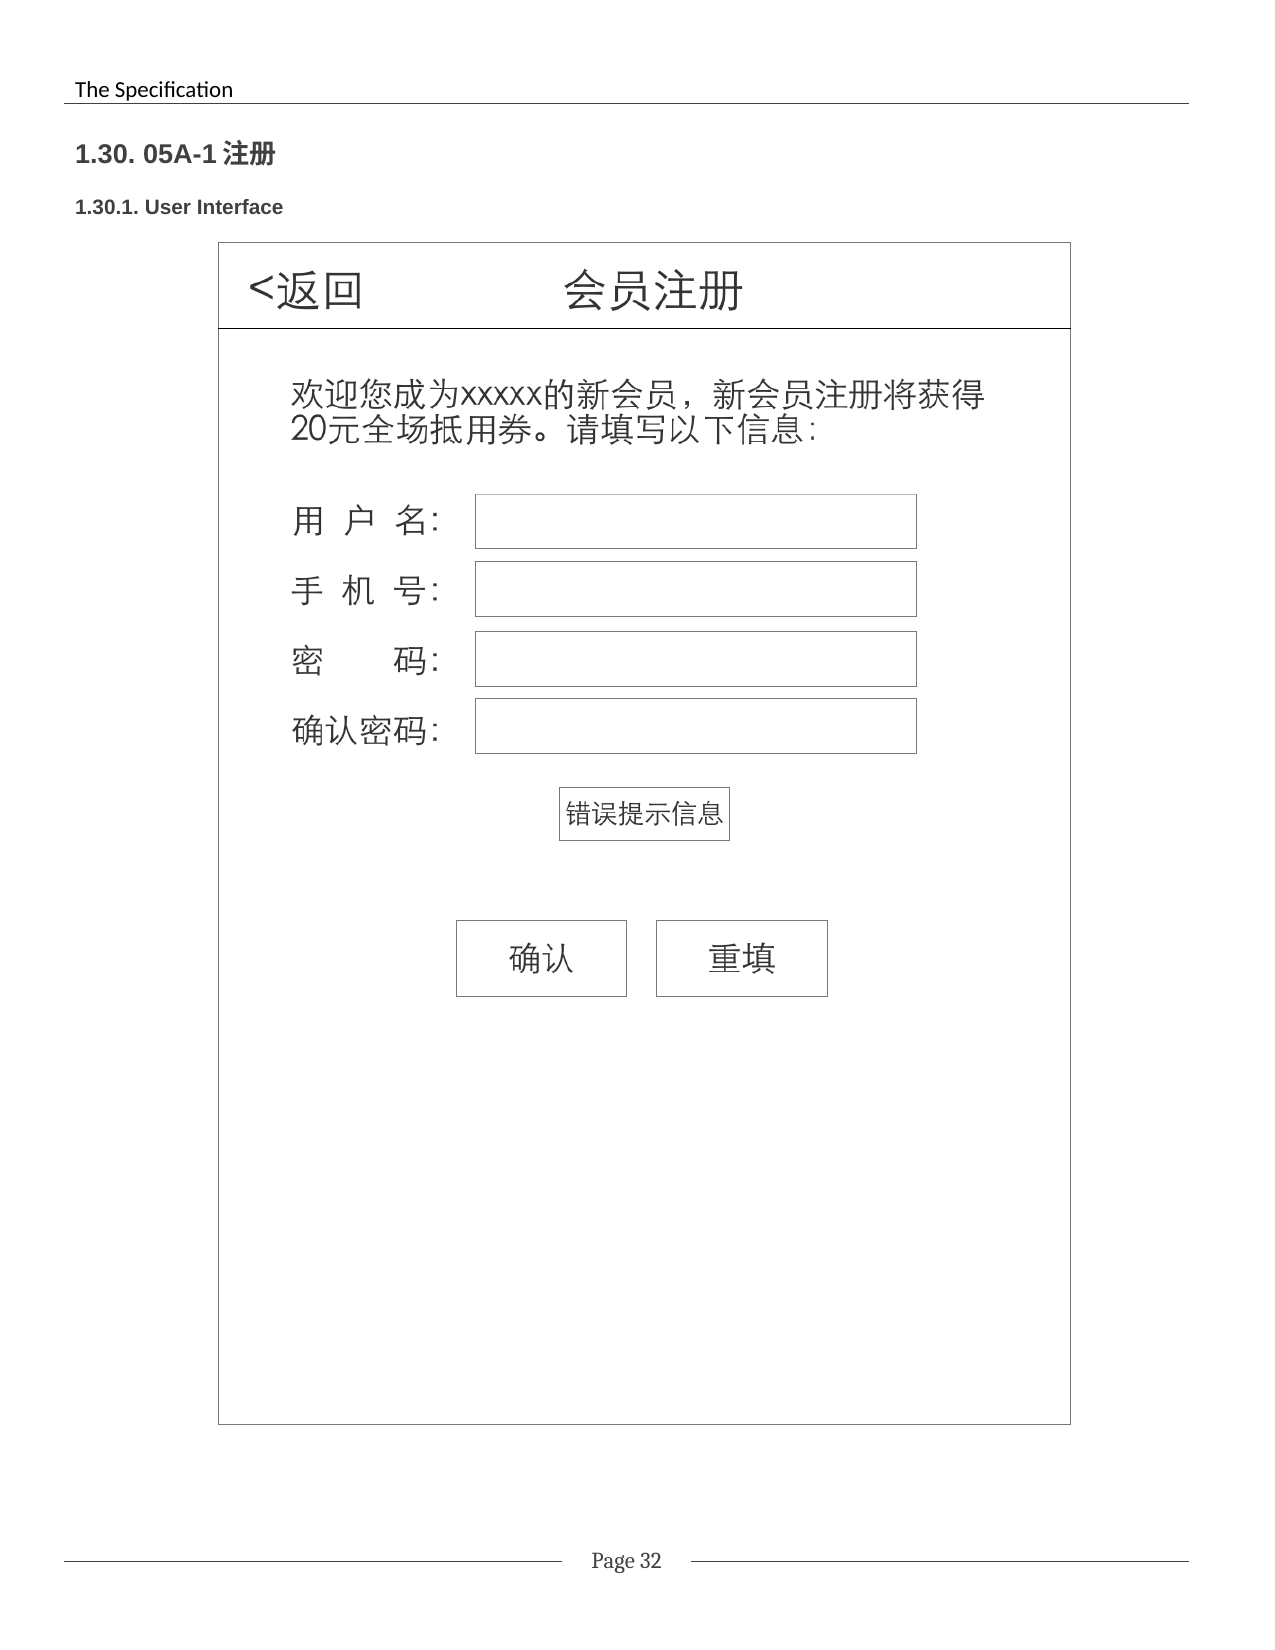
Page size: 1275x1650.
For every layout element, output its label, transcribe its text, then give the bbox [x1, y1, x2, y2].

subtitle User Interface [75, 194, 1200, 218]
subtitle 05A-1注册 [75, 138, 1200, 169]
